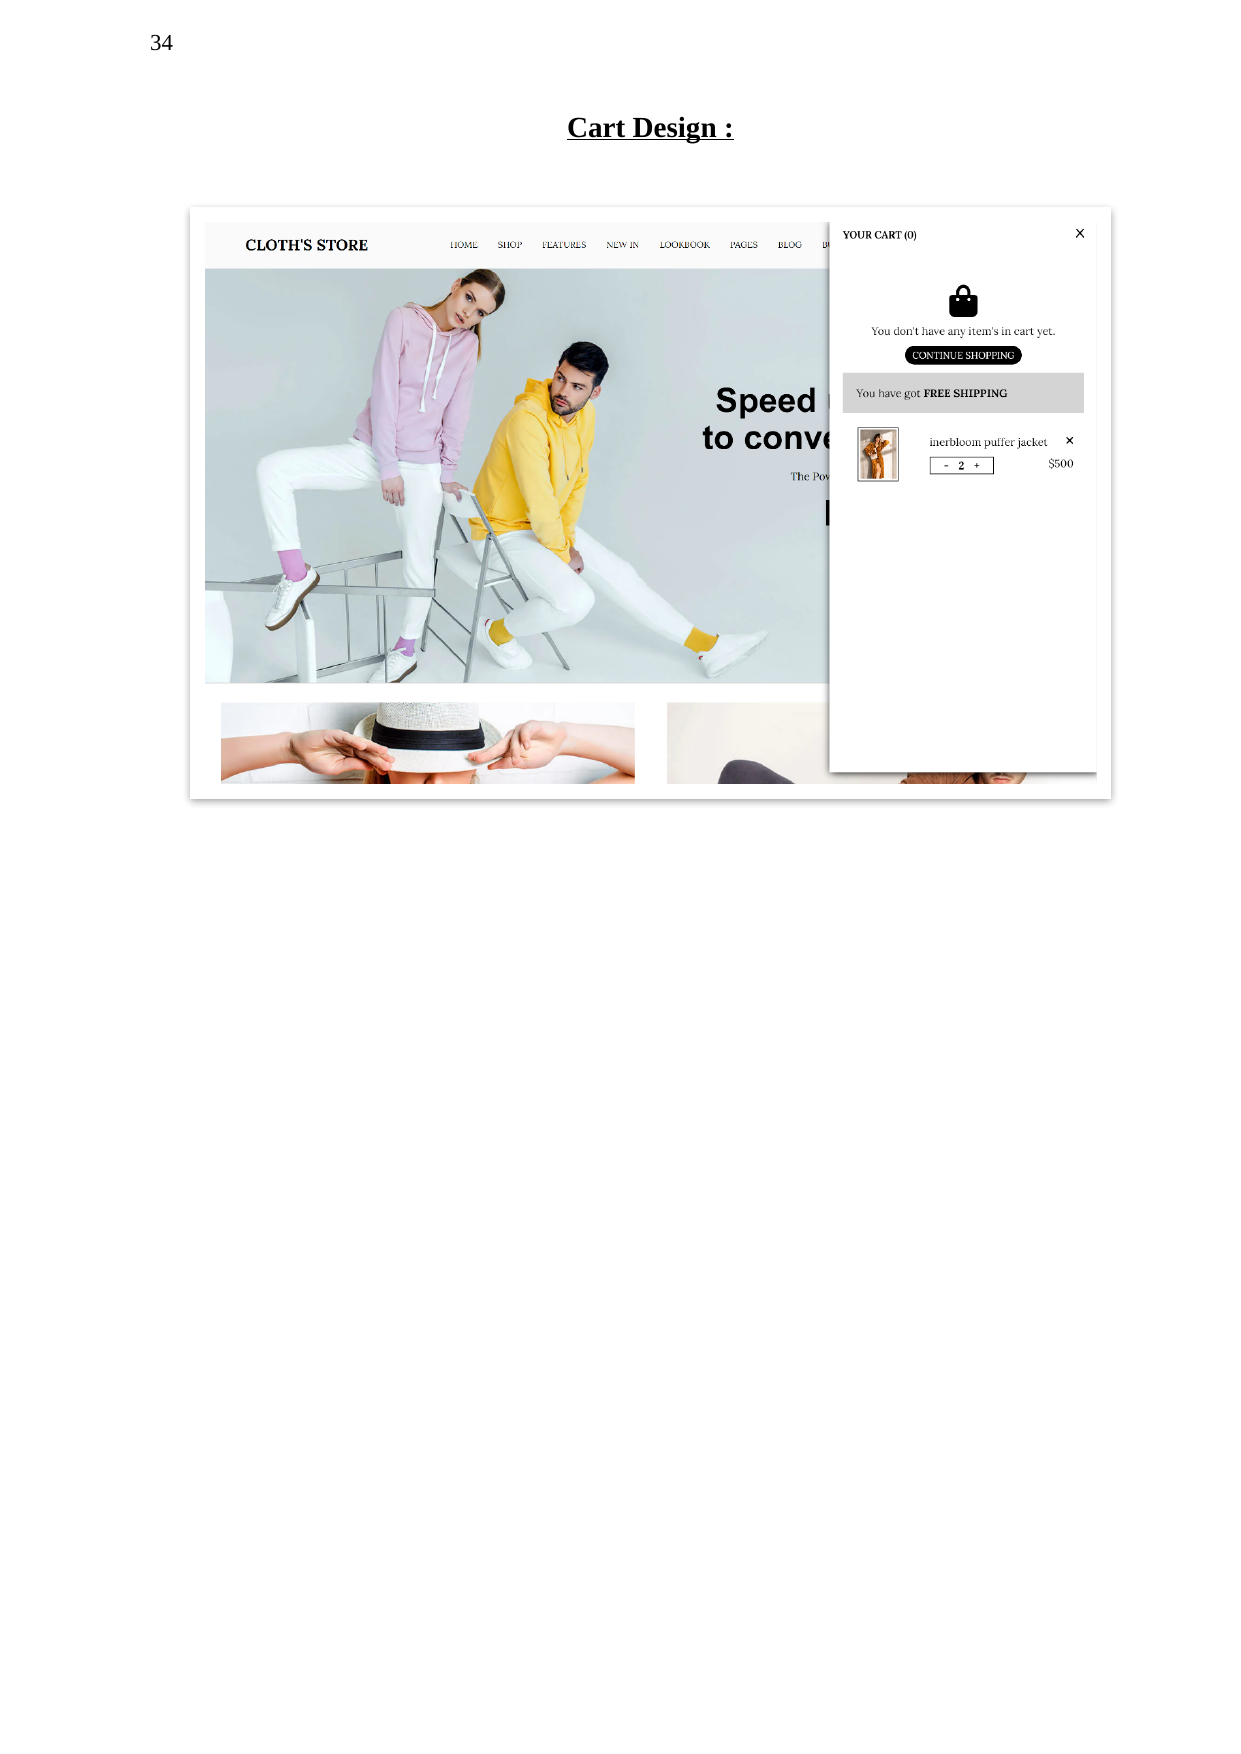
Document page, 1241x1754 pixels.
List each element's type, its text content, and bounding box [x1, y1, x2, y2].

text Cart Design : [150, 110, 1151, 143]
picture [205, 222, 1097, 784]
